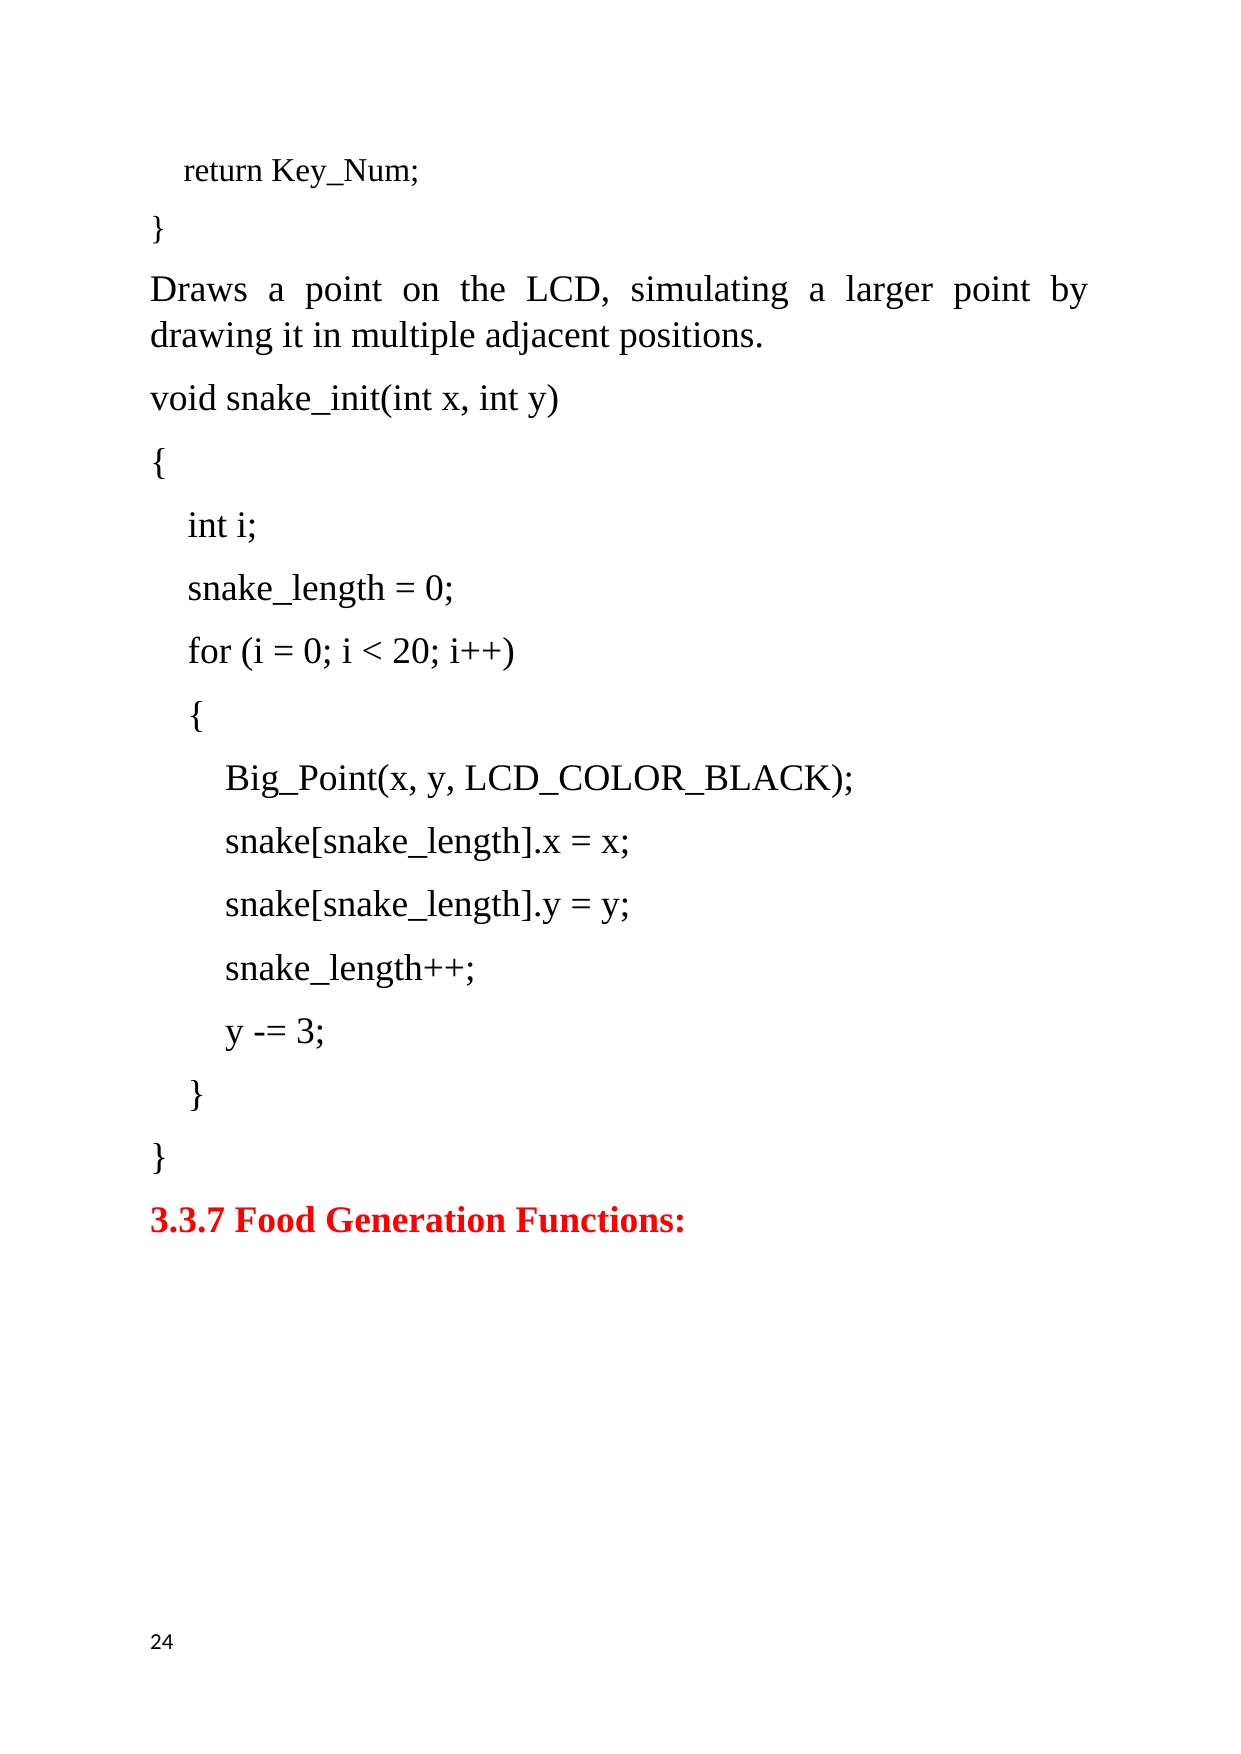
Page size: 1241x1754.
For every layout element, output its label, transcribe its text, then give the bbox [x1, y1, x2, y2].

text y -= 3; [150, 1008, 1090, 1051]
text int i; [150, 502, 1090, 545]
text } [150, 208, 1090, 246]
text } [150, 1134, 1090, 1178]
text 3.3.7 Food Generation Functions: [150, 1198, 1090, 1241]
text return Key_Num; [150, 150, 1090, 188]
text Big_Point(x, y, LCD_COLOR_BLACK); [150, 755, 1090, 798]
text { [150, 439, 1090, 482]
text snake_length = 0; [150, 566, 1090, 609]
text Draws a point on the LCD, simulating a larger point by drawing it in multiple adjacent positions. [150, 266, 1090, 356]
text } [150, 1071, 1090, 1114]
text snake[snake_length].y = y; [150, 882, 1090, 925]
text for (i = 0; i < 20; i++) [150, 629, 1090, 672]
text { [150, 692, 1090, 735]
text void snake_init(int x, int y) [150, 376, 1090, 419]
text snake[snake_length].x = x; [150, 818, 1090, 862]
text snake_length++; [150, 945, 1090, 988]
